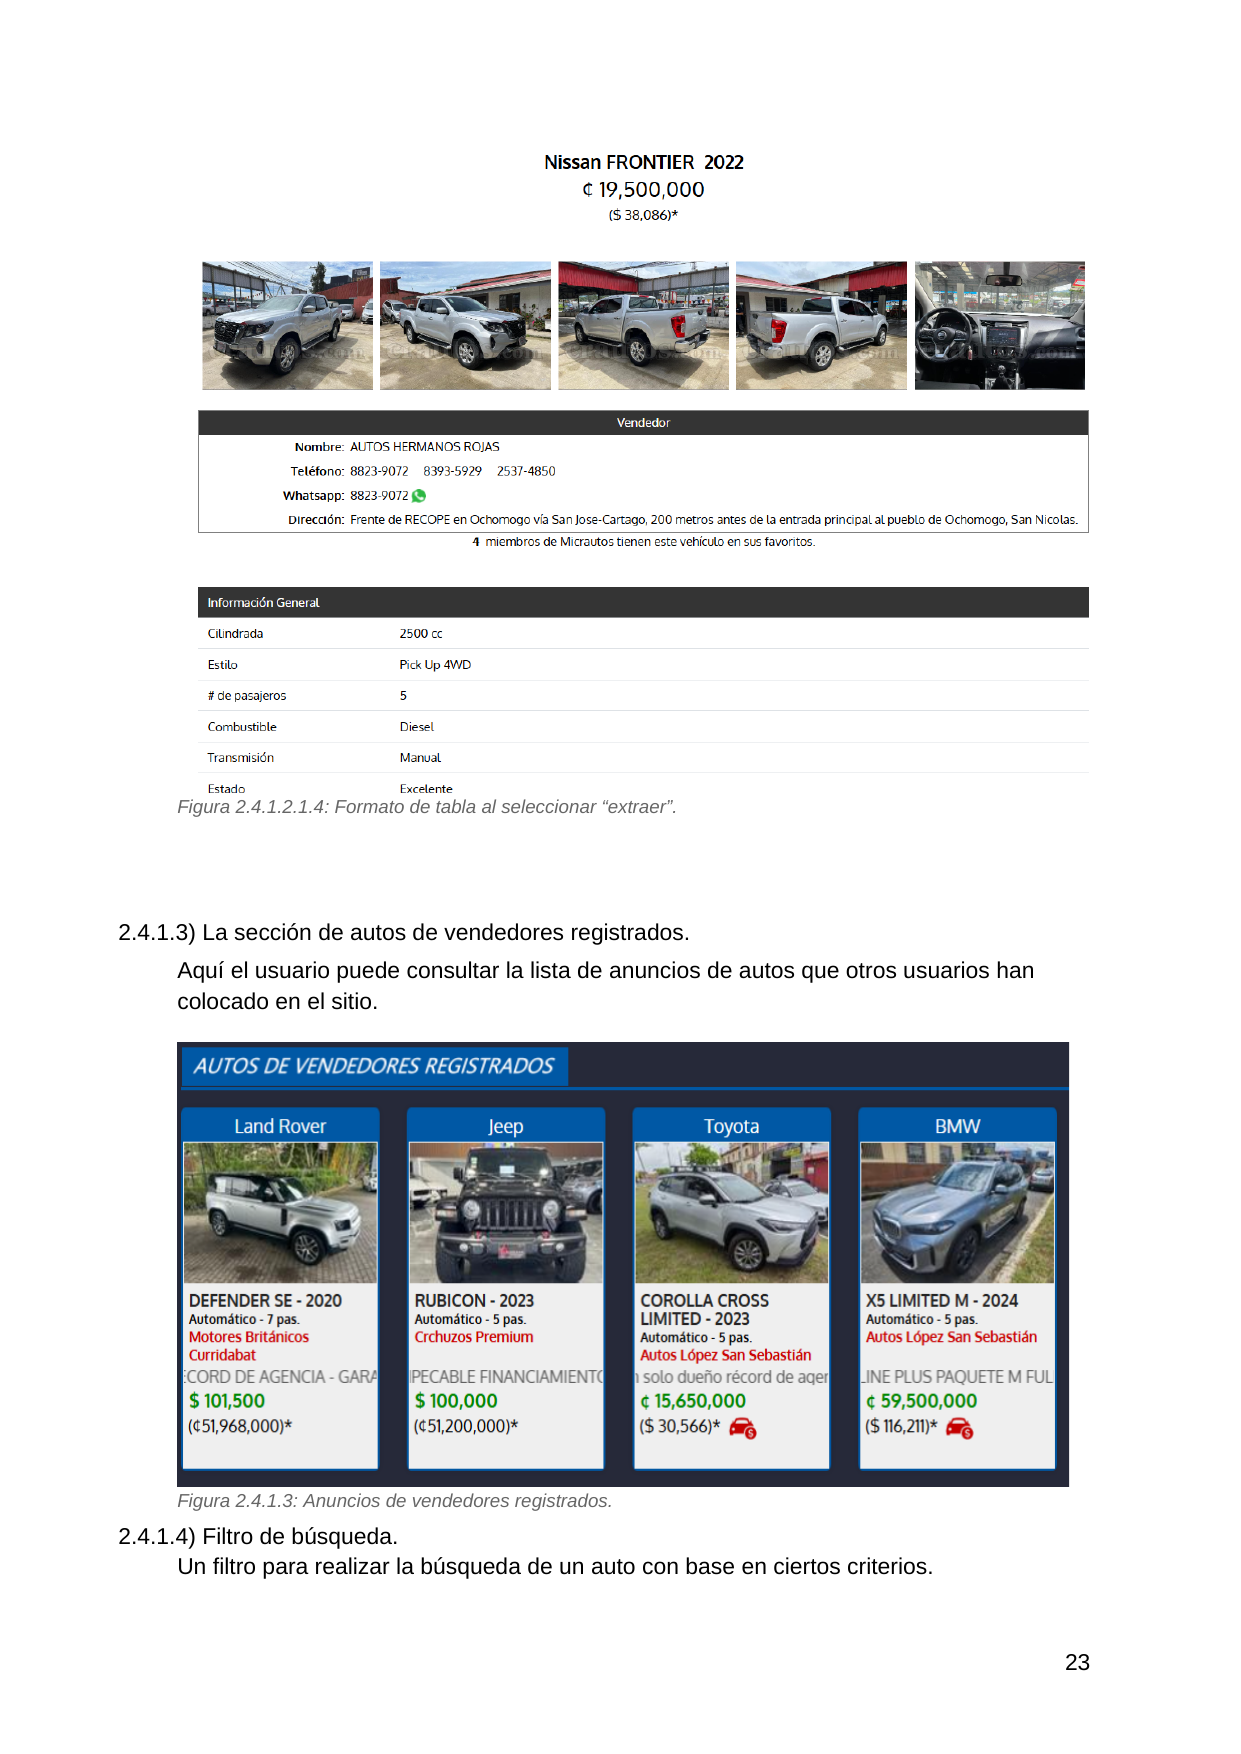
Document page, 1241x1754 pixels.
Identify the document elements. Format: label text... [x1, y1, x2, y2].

subtitle 2.4.1.3) La sección de autos de vendedores registrados. [118, 919, 1090, 945]
picture [177, 1042, 1070, 1487]
picture [177, 150, 1104, 793]
subtitle Figura 2.4.1.2.1.4: Formato de tabla al seleccionar “extraer”. [177, 793, 1090, 818]
text 2.4.1.4) Filtro de búsqueda. [118, 1523, 1090, 1549]
text Aquí el usuario puede consultar la lista de anuncios de autos que otros usuarios han colocado en el sitio. [177, 957, 1090, 1014]
text Un filtro para realizar la búsqueda de un auto con base en ciertos criterios. [177, 1553, 1090, 1579]
